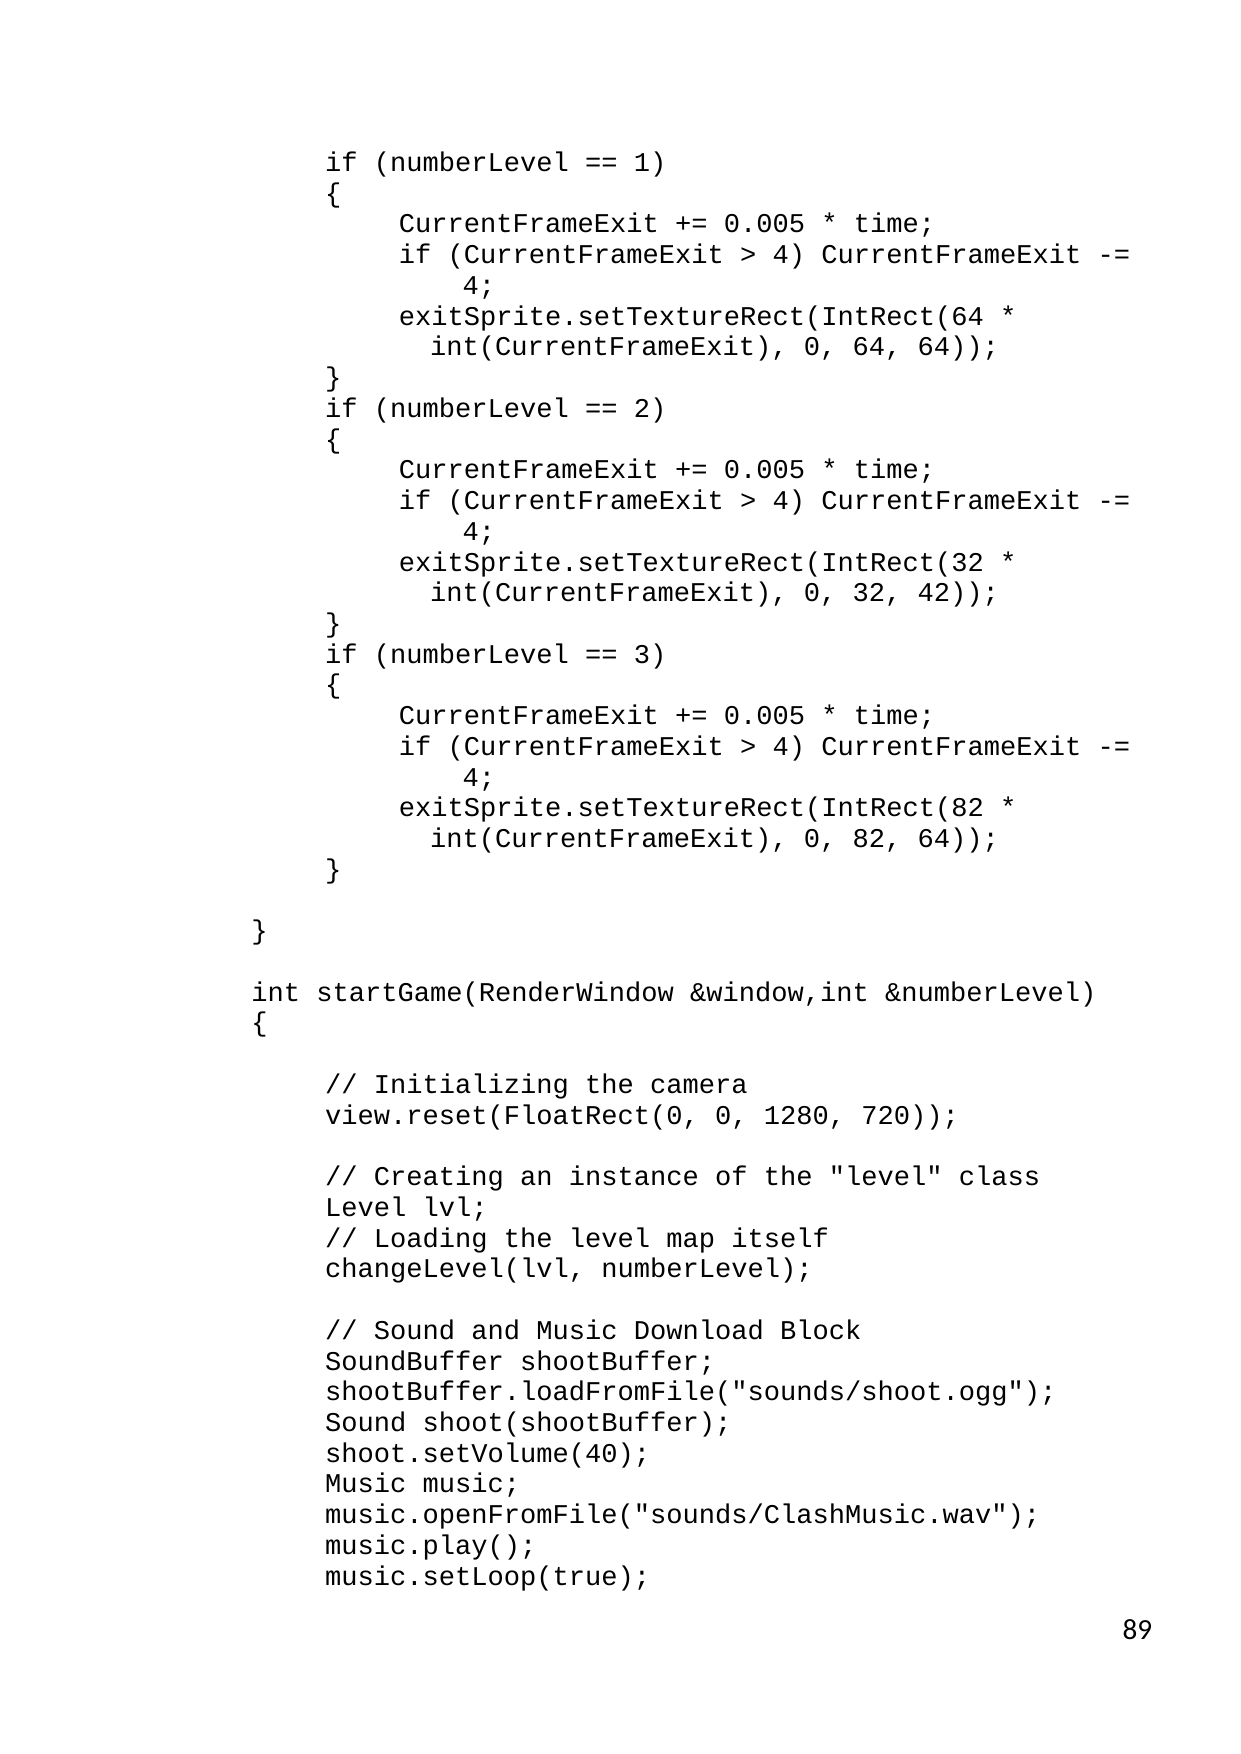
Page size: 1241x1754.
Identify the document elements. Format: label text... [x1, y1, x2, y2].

text Music music; [177, 1470, 1152, 1501]
text exitSprite.setTextureRect(IntRect(64 * [177, 302, 1152, 333]
text int(CurrentFrameExit), 0, 82, 64)); [177, 825, 1152, 856]
text shoot.setVolume(40); [177, 1439, 1152, 1470]
text int(CurrentFrameExit), 0, 64, 64)); [177, 333, 1152, 364]
text 4; [177, 272, 1152, 302]
text { [177, 671, 1152, 702]
text CurrentFrameExit += 0.005 * time; [177, 210, 1152, 241]
text changeLevel(lvl, numberLevel); [177, 1255, 1152, 1286]
text view.reset(FloatRect(0, 0, 1280, 720)); [177, 1101, 1152, 1132]
text if (numberLevel == 1) [177, 149, 1152, 179]
text { [177, 1009, 1152, 1040]
text if (CurrentFrameExit > 4) CurrentFrameExit -= [177, 487, 1152, 518]
text int(CurrentFrameExit), 0, 32, 42)); [177, 579, 1152, 610]
text // Loading the level map itself [177, 1224, 1152, 1255]
text } [177, 917, 1152, 948]
text exitSprite.setTextureRect(IntRect(82 * [177, 794, 1152, 825]
text music.openFromFile("sounds/ClashMusic.wav"); [177, 1501, 1152, 1532]
text if (numberLevel == 2) [177, 395, 1152, 425]
text } [177, 610, 1152, 641]
text Level lvl; [177, 1194, 1152, 1224]
text } [177, 856, 1152, 886]
text // Creating an instance of the "level" class [177, 1163, 1152, 1194]
text // Sound and Music Download Block [177, 1317, 1152, 1347]
text // Initializing the camera [177, 1071, 1152, 1101]
text { [177, 179, 1152, 210]
text music.play(); [177, 1532, 1152, 1562]
text CurrentFrameExit += 0.005 * time; [177, 456, 1152, 487]
text SoundBuffer shootBuffer; [177, 1347, 1152, 1378]
text { [177, 425, 1152, 456]
text 4; [177, 763, 1152, 794]
text Sound shoot(shootBuffer); [177, 1409, 1152, 1439]
text } [177, 364, 1152, 395]
text music.setLoop(true); [177, 1562, 1152, 1593]
text 4; [177, 518, 1152, 548]
text if (numberLevel == 3) [177, 641, 1152, 671]
text shootBuffer.loadFromFile("sounds/shoot.ogg"); [177, 1378, 1152, 1409]
text int startGame(RenderWindow &window,int &numberLevel) [177, 978, 1152, 1009]
text CurrentFrameExit += 0.005 * time; [177, 702, 1152, 733]
text if (CurrentFrameExit > 4) CurrentFrameExit -= [177, 241, 1152, 272]
text if (CurrentFrameExit > 4) CurrentFrameExit -= [177, 733, 1152, 763]
text exitSprite.setTextureRect(IntRect(32 * [177, 548, 1152, 579]
